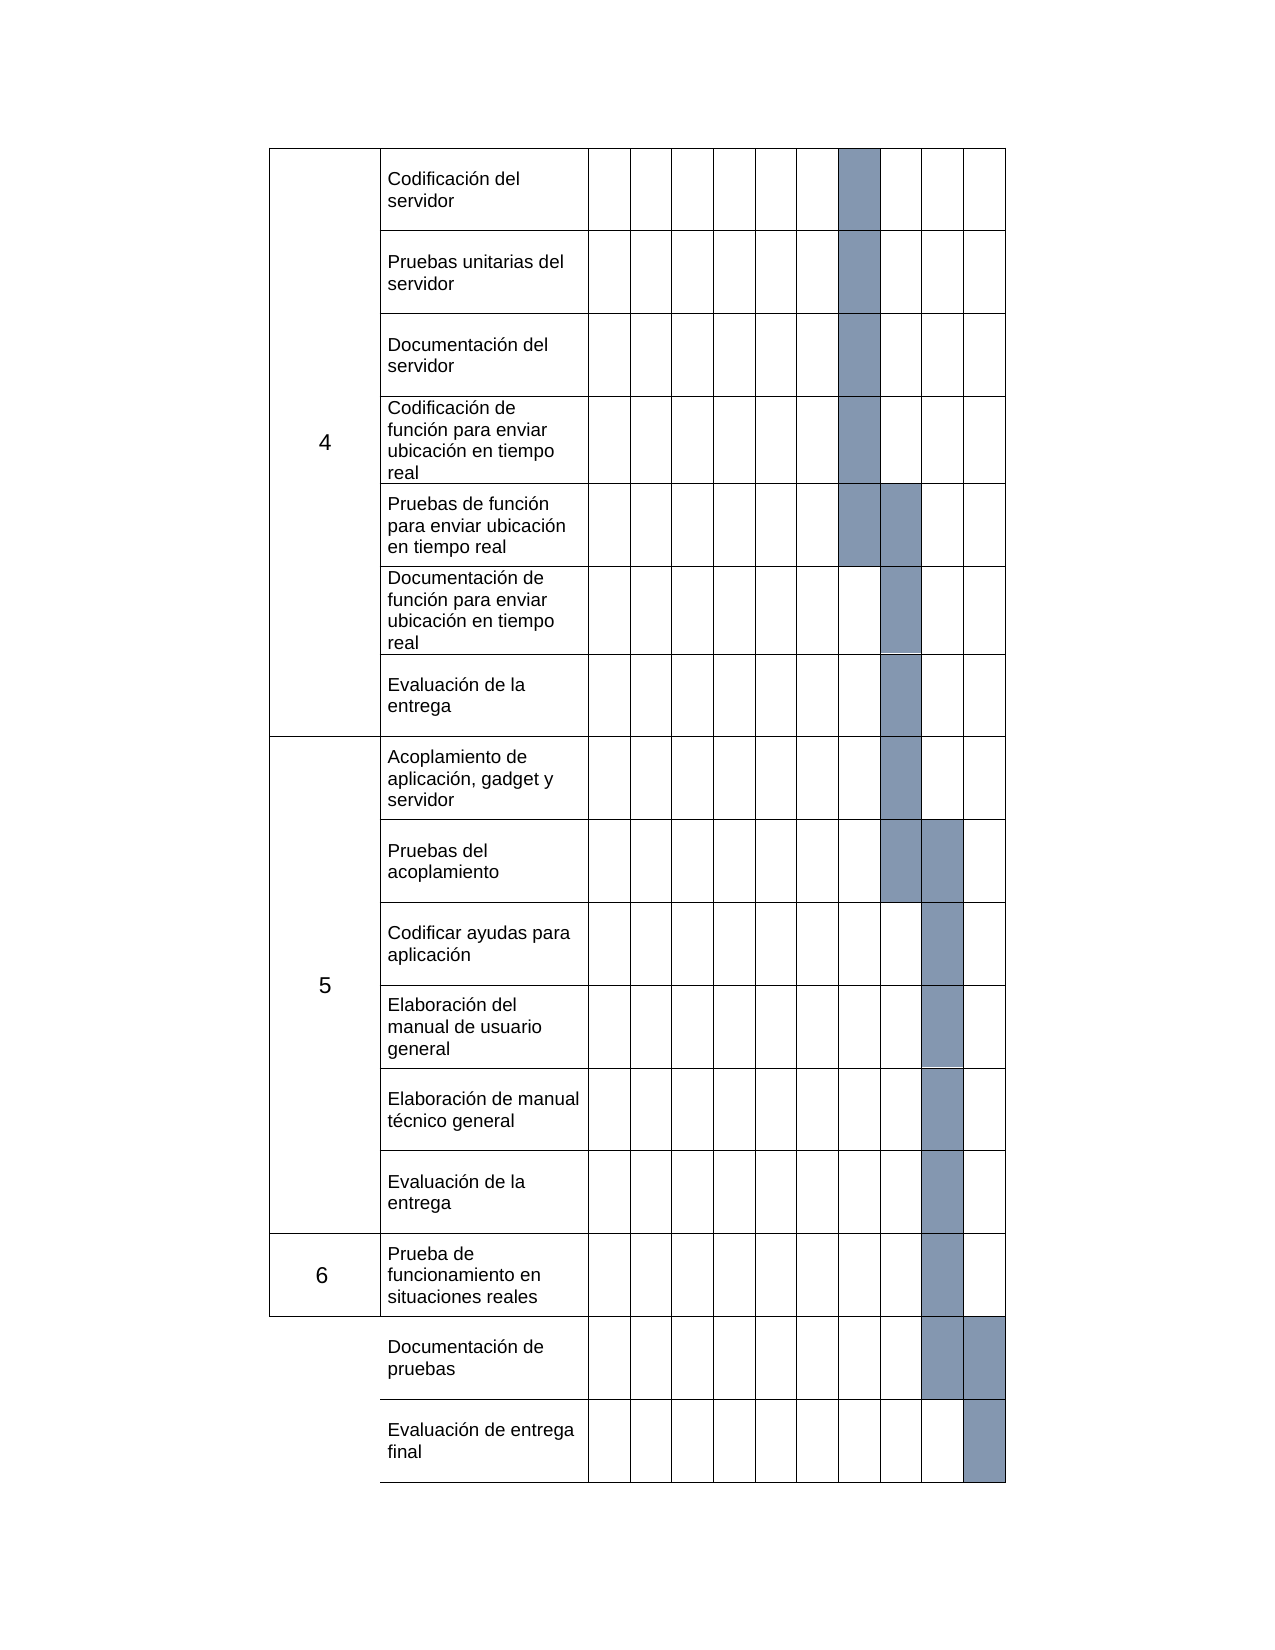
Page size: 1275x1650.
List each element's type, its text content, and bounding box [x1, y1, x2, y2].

table_cell [839, 986, 880, 1067]
table_cell [672, 1400, 713, 1482]
table_cell [714, 986, 755, 1067]
table_cell [797, 903, 838, 985]
table_cell [631, 737, 671, 819]
table_cell [631, 1151, 671, 1233]
table_cell Documentación del servidor [381, 314, 588, 396]
table_cell [672, 737, 713, 819]
table_cell Documentación de función para enviar ubicación en tiempo real [381, 567, 588, 653]
table_cell [881, 655, 921, 736]
table_cell Codificación de función para enviar ubicación en tiempo real [381, 397, 588, 483]
table_cell [672, 231, 713, 313]
table_cell [881, 986, 921, 1067]
table_cell [964, 231, 1005, 313]
table_cell [964, 1400, 1005, 1482]
table_cell 4 [270, 149, 380, 736]
table_cell [964, 484, 1005, 566]
table_cell [756, 314, 796, 396]
table_cell [797, 1317, 838, 1399]
table_cell [964, 149, 1005, 230]
table_cell [756, 1400, 796, 1482]
table_cell Evaluación de la entrega [381, 655, 588, 736]
table_cell [714, 149, 755, 230]
table_cell [631, 484, 671, 566]
table_cell [589, 1151, 630, 1233]
table_cell Pruebas unitarias del servidor [381, 231, 588, 313]
table_cell [839, 903, 880, 985]
table_cell Evaluación de la entrega [381, 1151, 588, 1233]
table_cell [839, 820, 880, 902]
table_cell [922, 1151, 963, 1233]
table_cell [589, 231, 630, 313]
table_cell [756, 484, 796, 566]
table_cell [839, 1234, 880, 1316]
table_cell [964, 820, 1005, 902]
table_cell [839, 149, 880, 230]
table_cell [922, 484, 963, 566]
table_cell [964, 314, 1005, 396]
table_cell [881, 903, 921, 985]
table_cell [797, 231, 838, 313]
table_cell [672, 1234, 713, 1316]
table_cell [881, 820, 921, 902]
table_cell [589, 655, 630, 736]
table_cell [797, 397, 838, 483]
table_cell [839, 567, 880, 653]
table_cell [756, 567, 796, 653]
table_cell [756, 149, 796, 230]
table_cell [589, 820, 630, 902]
table_cell [631, 314, 671, 396]
table_cell [964, 1151, 1005, 1233]
table_cell Evaluación de entrega final [380, 1400, 588, 1482]
table_cell [714, 1400, 755, 1482]
table_cell [756, 655, 796, 736]
table_cell [589, 1400, 630, 1482]
table_cell [672, 149, 713, 230]
table_cell [881, 567, 921, 653]
table_cell [881, 314, 921, 396]
table_cell [589, 567, 630, 653]
table_cell [631, 397, 671, 483]
table_cell [797, 1400, 838, 1482]
table_cell [714, 1234, 755, 1316]
table_cell [631, 231, 671, 313]
table_cell [756, 1069, 796, 1150]
table_cell [672, 820, 713, 902]
table_cell [714, 1151, 755, 1233]
table_cell [922, 655, 963, 736]
table_cell [756, 231, 796, 313]
table_cell [797, 567, 838, 653]
table_cell [839, 1317, 880, 1399]
table_cell [589, 737, 630, 819]
table_cell [797, 986, 838, 1067]
table_cell [589, 397, 630, 483]
table_cell [797, 655, 838, 736]
table_cell [631, 655, 671, 736]
table_cell [797, 1151, 838, 1233]
table_cell [589, 986, 630, 1067]
table_cell [839, 484, 880, 566]
table_cell Elaboración del manual de usuario general [381, 986, 588, 1067]
table_cell [964, 397, 1005, 483]
table_cell [589, 903, 630, 985]
table_cell [797, 1069, 838, 1150]
table_cell [714, 567, 755, 653]
table_cell [964, 1317, 1005, 1399]
table_cell [631, 986, 671, 1067]
table_cell [672, 397, 713, 483]
table_cell [839, 737, 880, 819]
table_cell [756, 1151, 796, 1233]
table_cell Prueba de funcionamiento en situaciones reales [381, 1234, 588, 1316]
table_cell [672, 484, 713, 566]
table_cell [922, 149, 963, 230]
table_cell [881, 397, 921, 483]
table_cell [797, 314, 838, 396]
table_cell [797, 149, 838, 230]
table_cell [881, 1234, 921, 1316]
table_cell 5 [270, 737, 380, 1233]
table_cell [756, 1317, 796, 1399]
table_cell [672, 1151, 713, 1233]
table_cell [839, 1400, 880, 1482]
table_cell [714, 737, 755, 819]
table_cell [839, 397, 880, 483]
table_cell Pruebas del acoplamiento [381, 820, 588, 902]
table_cell [797, 1234, 838, 1316]
table_cell [714, 1069, 755, 1150]
table_cell [922, 1400, 963, 1482]
table_cell [672, 1069, 713, 1150]
table_cell [756, 986, 796, 1067]
table_cell [631, 149, 671, 230]
table_cell [672, 655, 713, 736]
table_cell [672, 903, 713, 985]
table_cell [589, 314, 630, 396]
table_cell [922, 737, 963, 819]
table_cell [714, 1317, 755, 1399]
table_cell [881, 149, 921, 230]
table_cell [964, 655, 1005, 736]
table_cell [922, 820, 963, 902]
table_cell [631, 1234, 671, 1316]
table_cell [756, 397, 796, 483]
table_cell [922, 231, 963, 313]
table_cell [922, 903, 963, 985]
table_cell [672, 314, 713, 396]
table_cell [881, 1400, 921, 1482]
table_cell [756, 820, 796, 902]
table_cell Codificación del servidor [381, 149, 588, 230]
table_cell [881, 737, 921, 819]
table_cell [922, 1234, 963, 1316]
table_cell [964, 1069, 1005, 1150]
table_cell [672, 986, 713, 1067]
table_cell [922, 397, 963, 483]
table_cell [797, 820, 838, 902]
table_cell [714, 820, 755, 902]
table_cell [881, 231, 921, 313]
table_cell [964, 1234, 1005, 1316]
table_cell [631, 1400, 671, 1482]
table_cell [631, 1069, 671, 1150]
table_cell Elaboración de manual técnico general [381, 1069, 588, 1150]
table_cell [964, 737, 1005, 819]
table_cell [631, 567, 671, 653]
table_cell [839, 655, 880, 736]
table_cell [714, 903, 755, 985]
table_cell [631, 1317, 671, 1399]
table_cell [589, 1069, 630, 1150]
table_cell [672, 1317, 713, 1399]
table_cell [839, 1151, 880, 1233]
table_cell [631, 820, 671, 902]
table_cell [881, 1151, 921, 1233]
table_cell [589, 484, 630, 566]
table_cell [922, 567, 963, 653]
table_cell [964, 903, 1005, 985]
table_cell [964, 986, 1005, 1067]
table_cell 6 [270, 1234, 380, 1316]
table_cell [797, 484, 838, 566]
table_cell [672, 567, 713, 653]
table_cell [839, 314, 880, 396]
table_cell [881, 1069, 921, 1150]
table_cell [589, 1234, 630, 1316]
table_cell Codificar ayudas para aplicación [381, 903, 588, 985]
table_cell [756, 1234, 796, 1316]
table_cell [922, 1069, 963, 1150]
table_cell [756, 737, 796, 819]
table_cell Pruebas de función para enviar ubicación en tiempo real [381, 484, 588, 566]
table_cell [714, 397, 755, 483]
table_cell [839, 231, 880, 313]
table_cell [714, 484, 755, 566]
table_cell [881, 1317, 921, 1399]
table_cell Acoplamiento de aplicación, gadget y servidor [381, 737, 588, 819]
table_cell [714, 655, 755, 736]
table_cell [922, 314, 963, 396]
table_cell [714, 231, 755, 313]
table_cell [797, 737, 838, 819]
table_cell [964, 567, 1005, 653]
table_cell [922, 986, 963, 1067]
table_cell [922, 1317, 963, 1399]
table_cell [714, 314, 755, 396]
table_cell [756, 903, 796, 985]
table_cell [881, 484, 921, 566]
table_cell [589, 149, 630, 230]
table_cell Documentación de pruebas [380, 1317, 588, 1399]
table_cell [589, 1317, 630, 1399]
table_cell [839, 1069, 880, 1150]
table_cell [631, 903, 671, 985]
